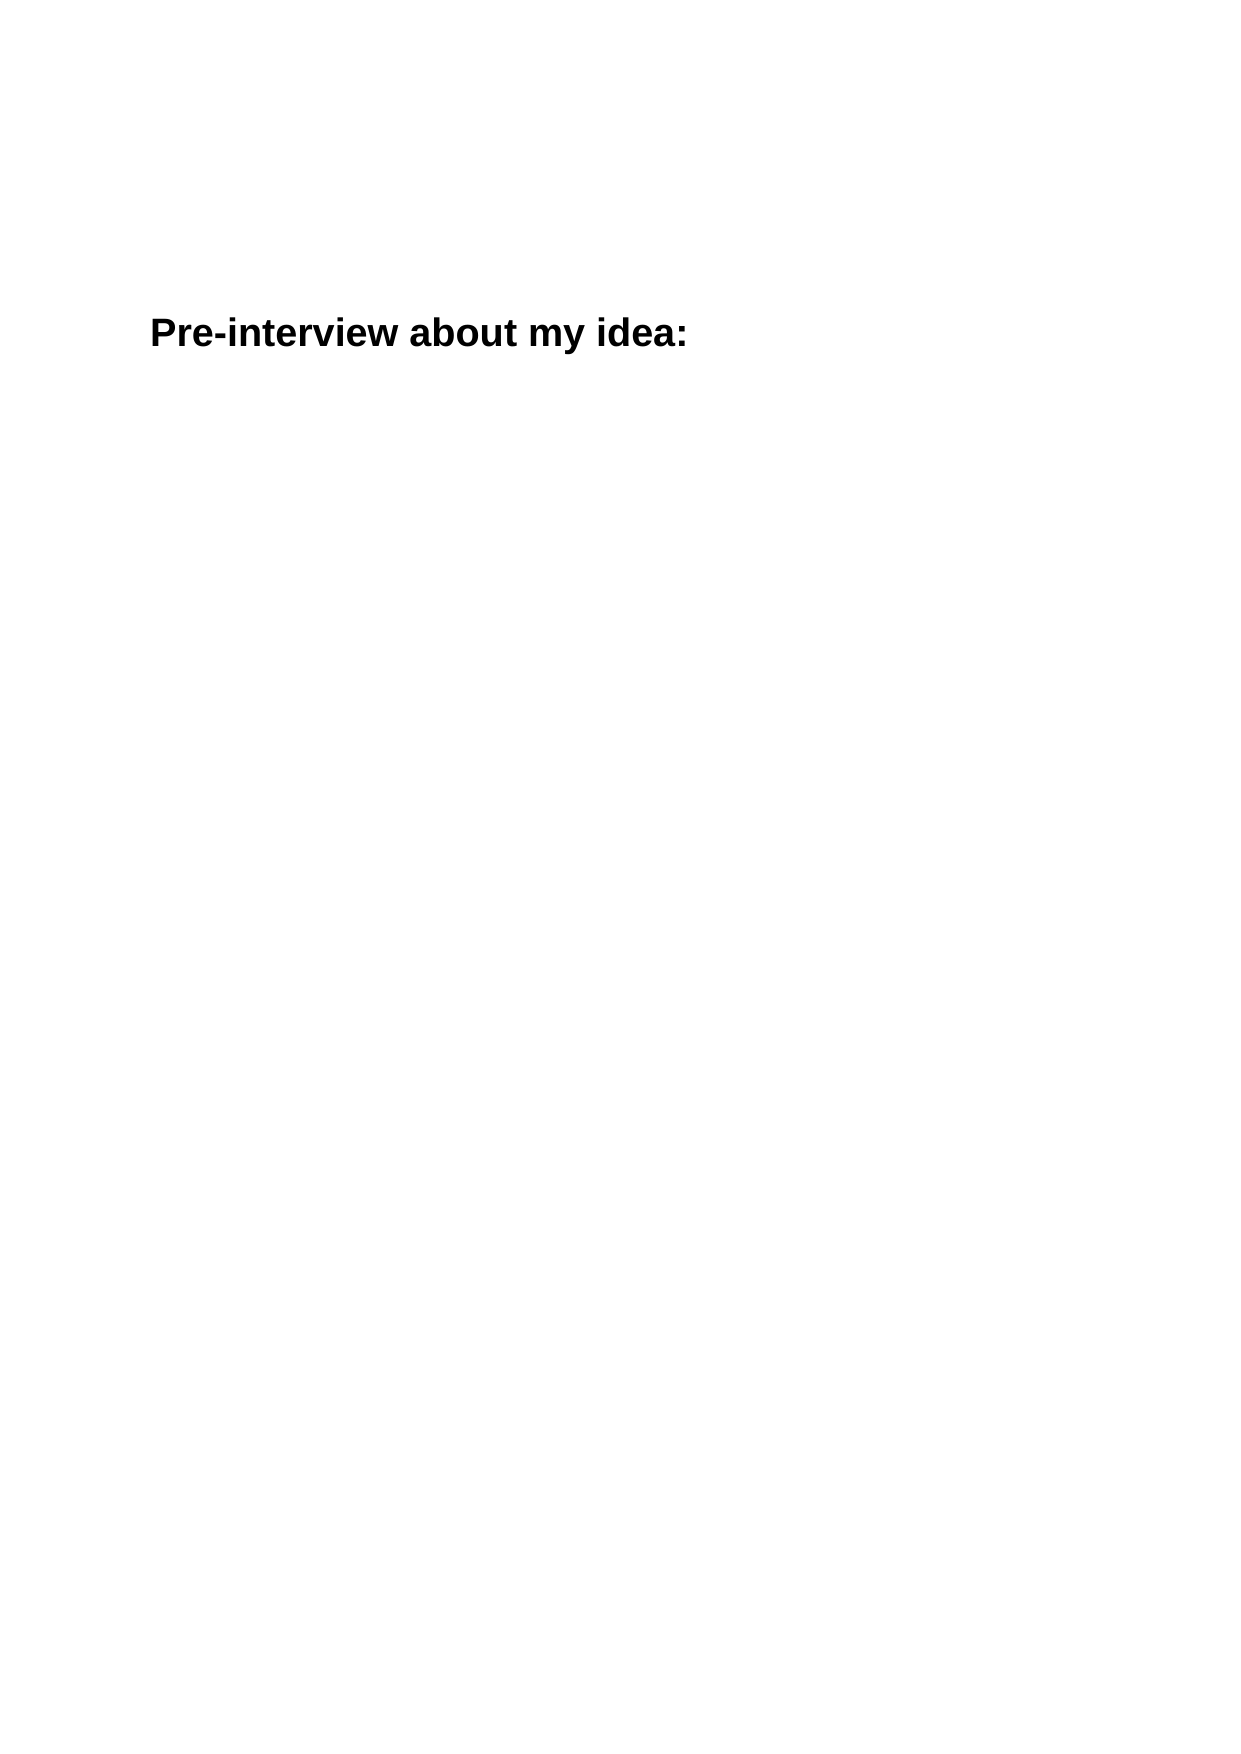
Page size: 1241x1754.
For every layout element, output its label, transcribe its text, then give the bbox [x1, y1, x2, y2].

text Pre-interview about my idea: [150, 309, 933, 355]
